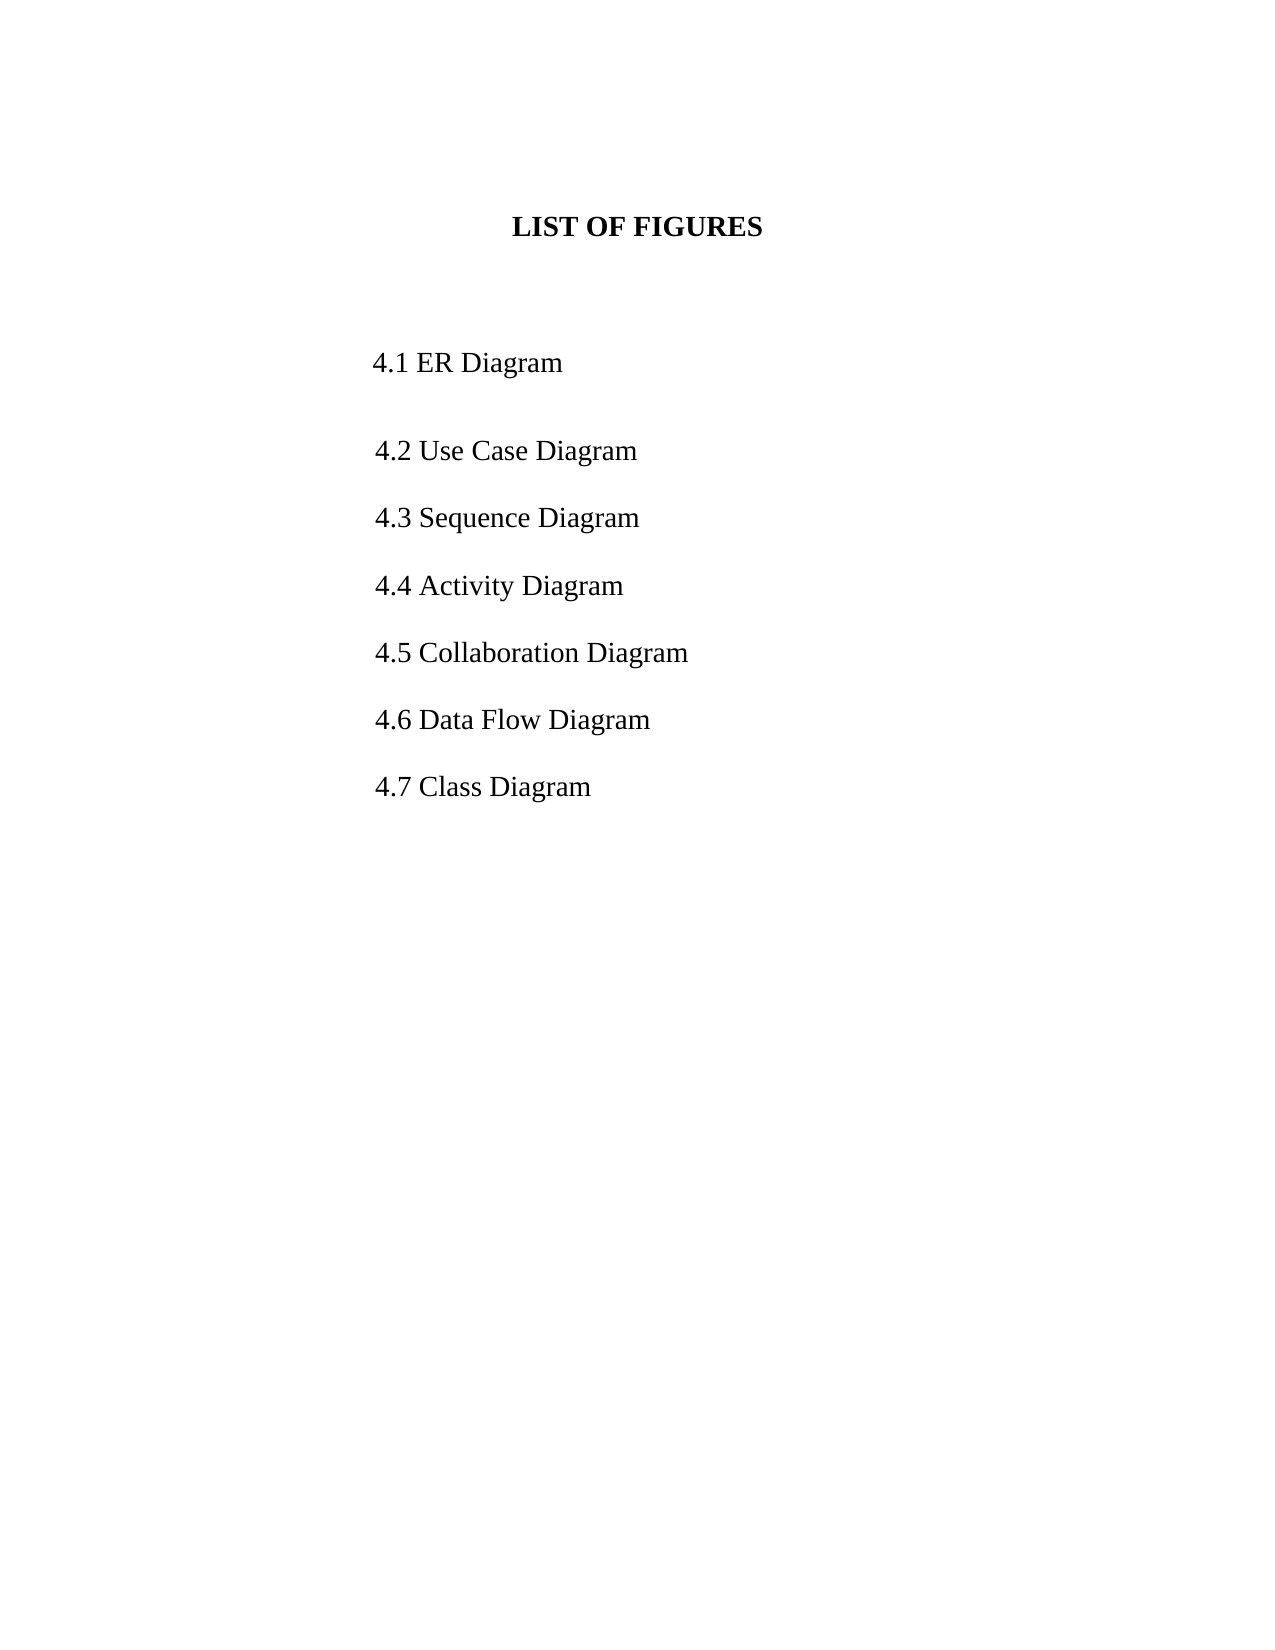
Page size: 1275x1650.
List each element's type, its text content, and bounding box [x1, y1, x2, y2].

list 4.2 Use Case Diagram [375, 433, 1125, 467]
text LIST OF FIGURES [150, 209, 1125, 243]
list 4.5 Collaboration Diagram [375, 635, 1125, 668]
text 4.1 ER Diagram [150, 346, 1125, 379]
list 4.3 Sequence Diagram [375, 501, 1125, 534]
list 4.4 Activity Diagram [375, 568, 1125, 601]
list 4.7 Class Diagram [375, 769, 1125, 802]
list 4.6 Data Flow Diagram [375, 702, 1125, 735]
